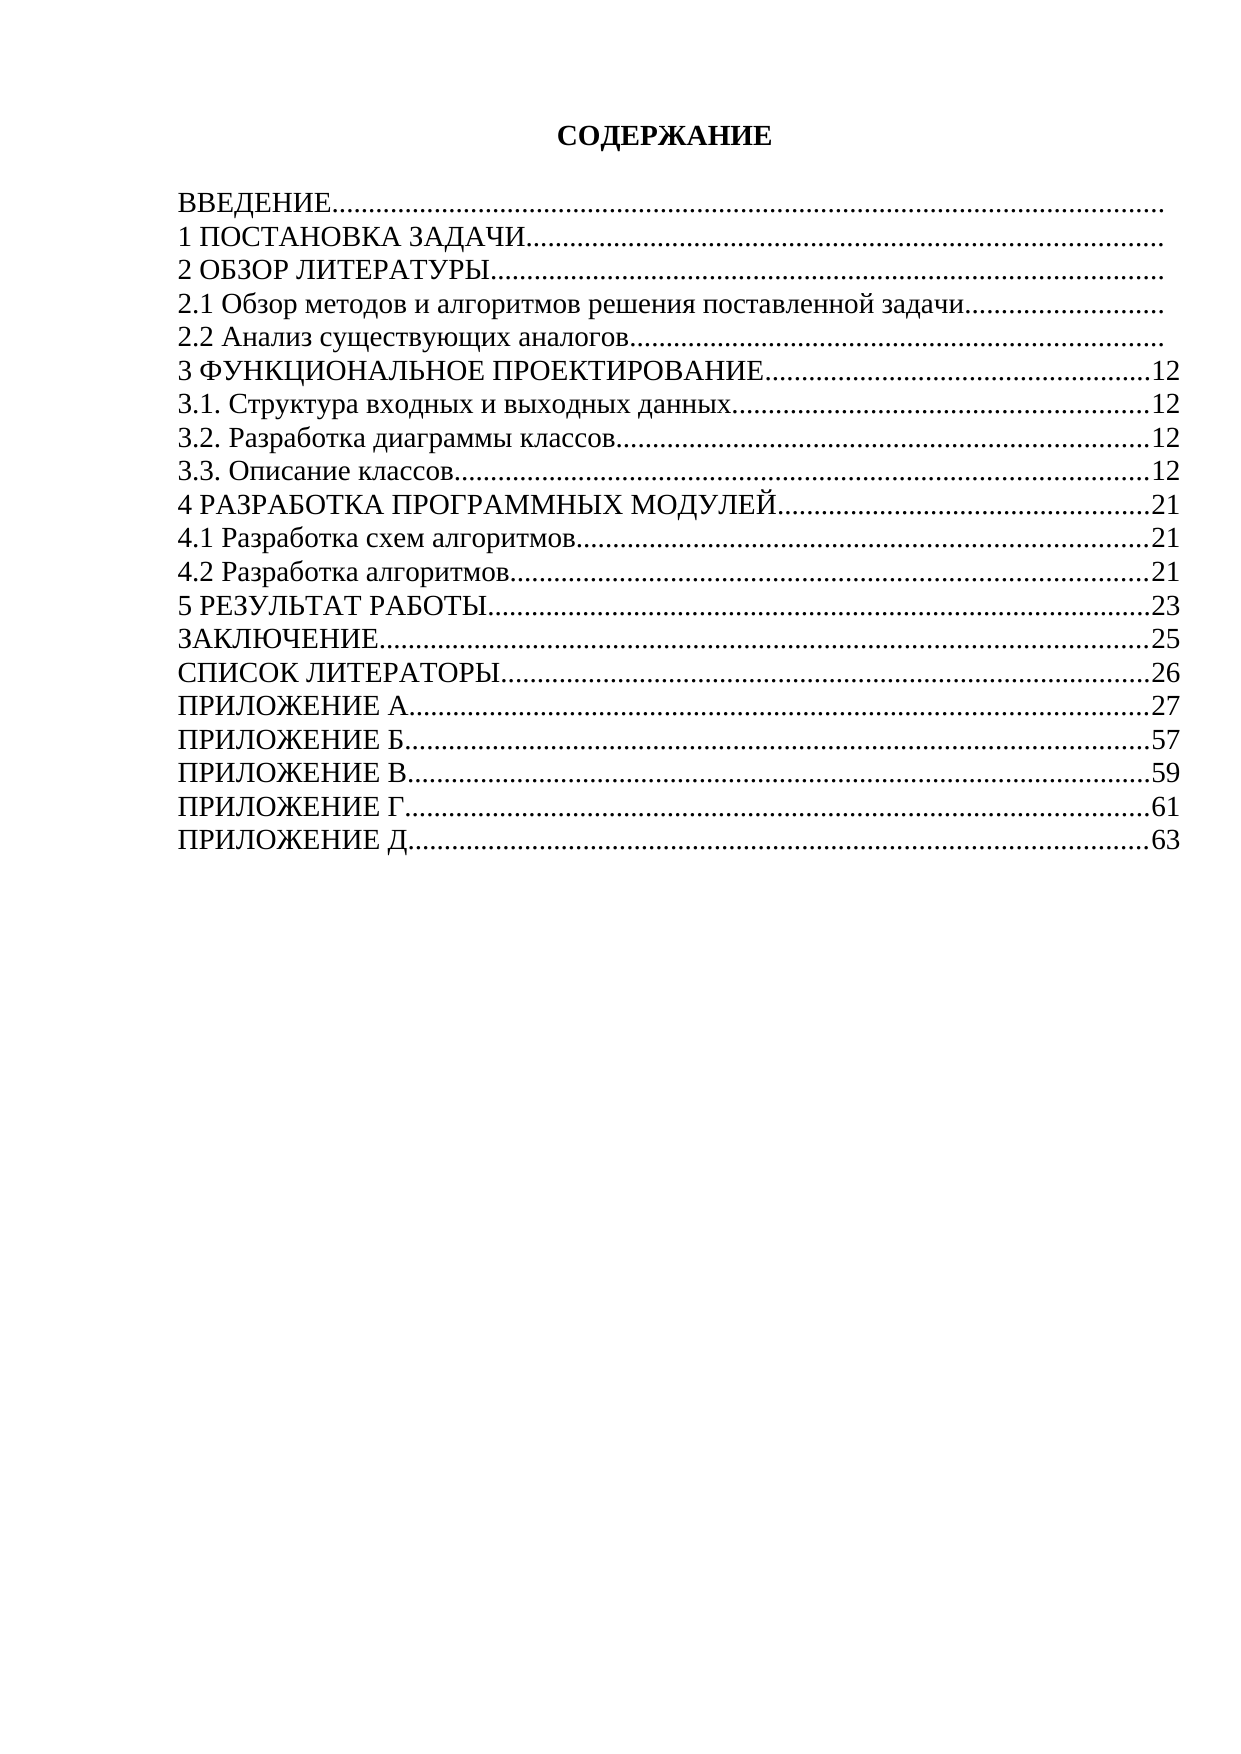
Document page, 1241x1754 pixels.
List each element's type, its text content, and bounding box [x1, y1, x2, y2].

text 2 ОБЗОР ЛИТЕРАТУРЫ 7 [177, 252, 1152, 286]
text 2.2 Анализ существующих аналогов 7 [177, 319, 1152, 353]
text 1 ПОСТАНОВКА ЗАДАЧИ 6 [177, 219, 1152, 252]
text СОДЕРЖАНИЕ [177, 118, 1152, 152]
text ПРИЛОЖЕНИЕ Г 61 [177, 789, 1152, 822]
text 4.1 Разработка схем алгоритмов 21 [177, 521, 1152, 554]
text ПРИЛОЖЕНИЕ А 27 [177, 688, 1152, 722]
text ПРИЛОЖЕНИЕ Д 63 [177, 822, 1152, 856]
text ВВЕДЕНИЕ 5 [177, 185, 1152, 219]
text 2.1 Обзор методов и алгоритмов решения поставленной задачи 7 [177, 286, 1152, 319]
text СПИСОК ЛИТЕРАТОРЫ 26 [177, 655, 1152, 688]
text 4.2 Разработка алгоритмов 21 [177, 554, 1152, 588]
text 3.2. Разработка диаграммы классов 12 [177, 420, 1152, 453]
text ЗАКЛЮЧЕНИЕ 25 [177, 621, 1152, 655]
text ПРИЛОЖЕНИЕ В 59 [177, 755, 1152, 789]
text 4 РАЗРАБОТКА ПРОГРАММНЫХ МОДУЛЕЙ 21 [177, 487, 1152, 521]
text ПРИЛОЖЕНИЕ Б 57 [177, 722, 1152, 755]
text 3 ФУНКЦИОНАЛЬНОЕ ПРОЕКТИРОВАНИЕ 12 [177, 353, 1152, 386]
text 3.1. Структура входных и выходных данных 12 [177, 386, 1152, 420]
text 5 РЕЗУЛЬТАТ РАБОТЫ 23 [177, 588, 1152, 621]
text 3.3. Описание классов 12 [177, 453, 1152, 487]
